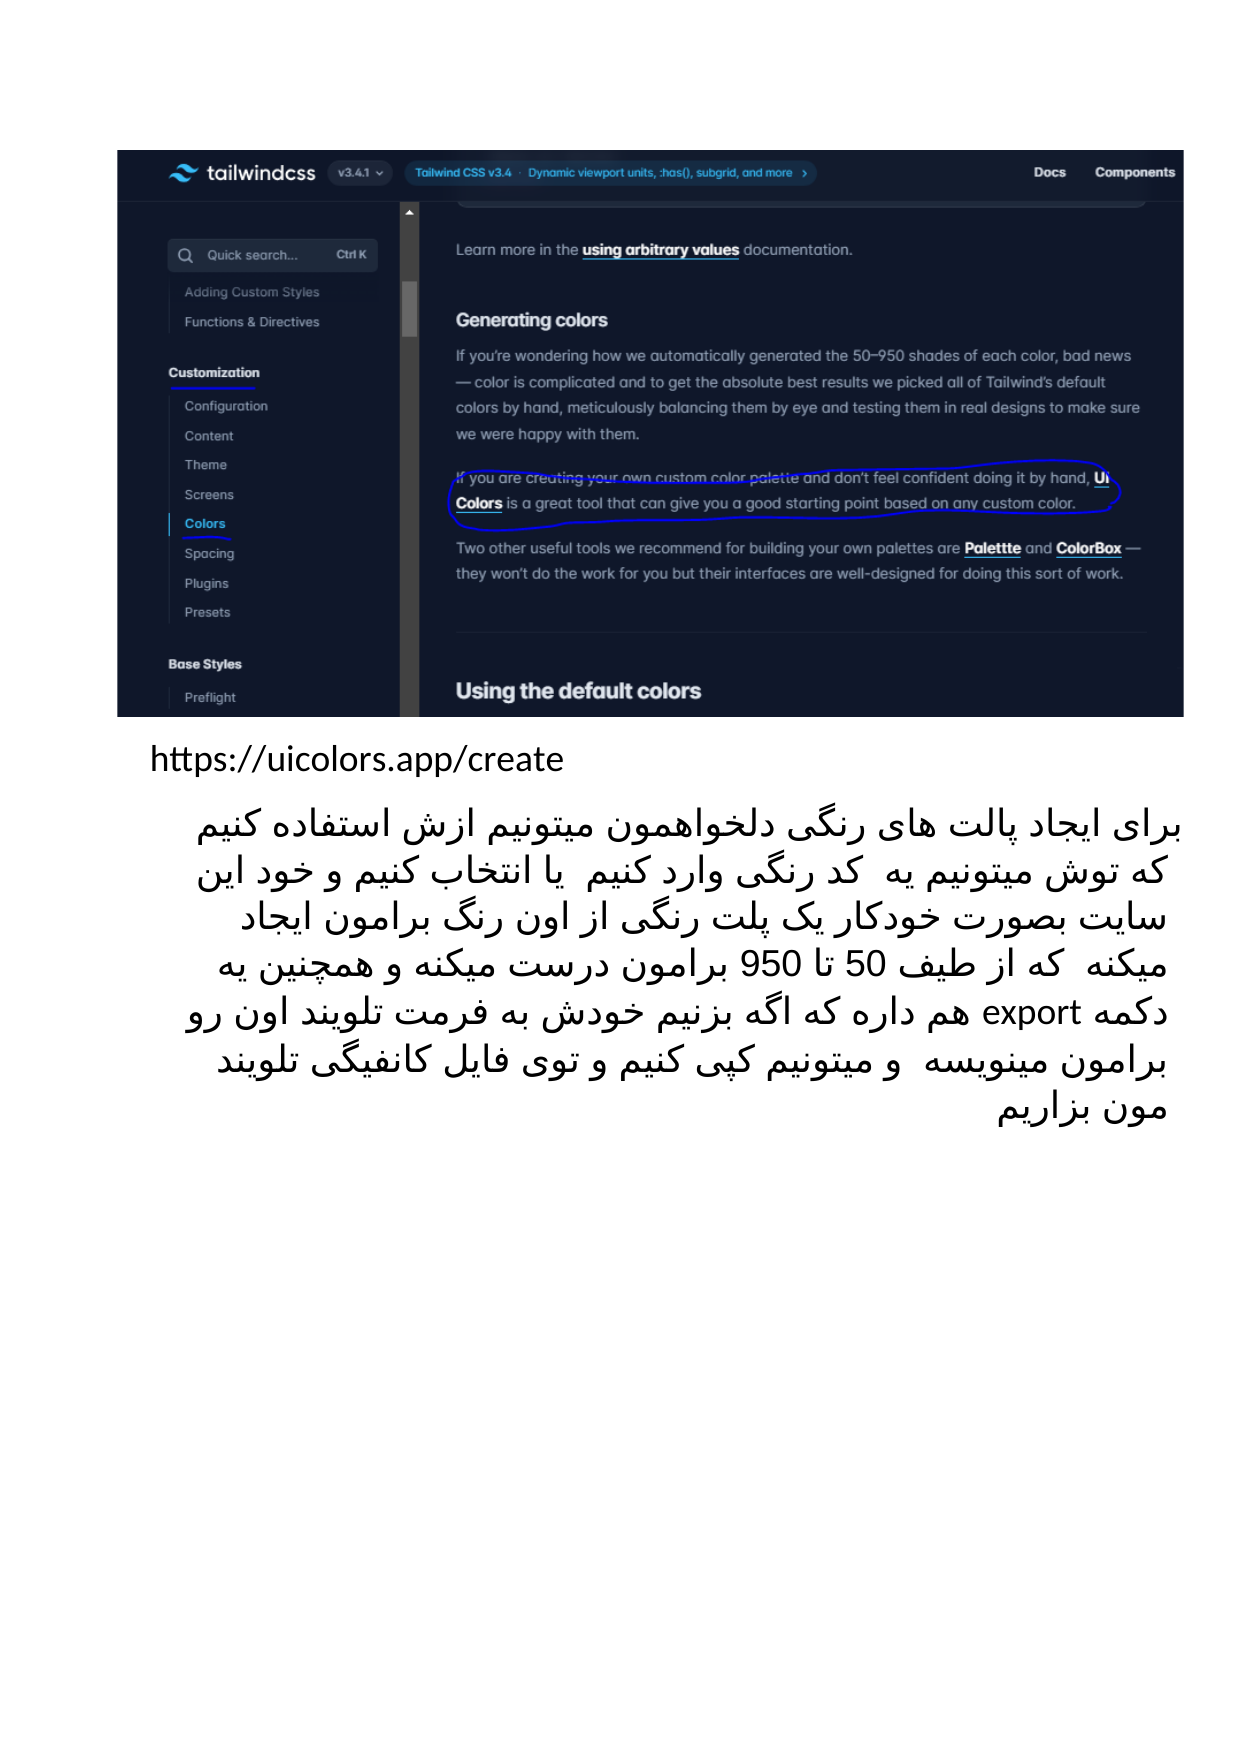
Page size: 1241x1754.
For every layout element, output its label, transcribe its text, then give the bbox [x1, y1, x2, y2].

text https://uicolors.app/create [150, 735, 1184, 781]
picture [117, 150, 1184, 717]
text برای ایجاد پالت های رنگی دلخواهمون میتونیم ازش استفاده کنیم که توش میتونیم یه کد رنگی وارد کنیم یا انتخاب کنیم و خود این سایت بصورت خودکار یک پلت رنگی از اون رنگ برامون ایجاد میکنه که از طیف 50 تا 950 برامون درست میکنه و همچنین یه دکمه export هم داره که اگه بزنیم خودش به فرمت تلویند اون رو برامون مینویسه و میتونیم کپی کنیم و توی فایل کانفیگی تلویند مون بزاریم [150, 801, 1184, 1127]
